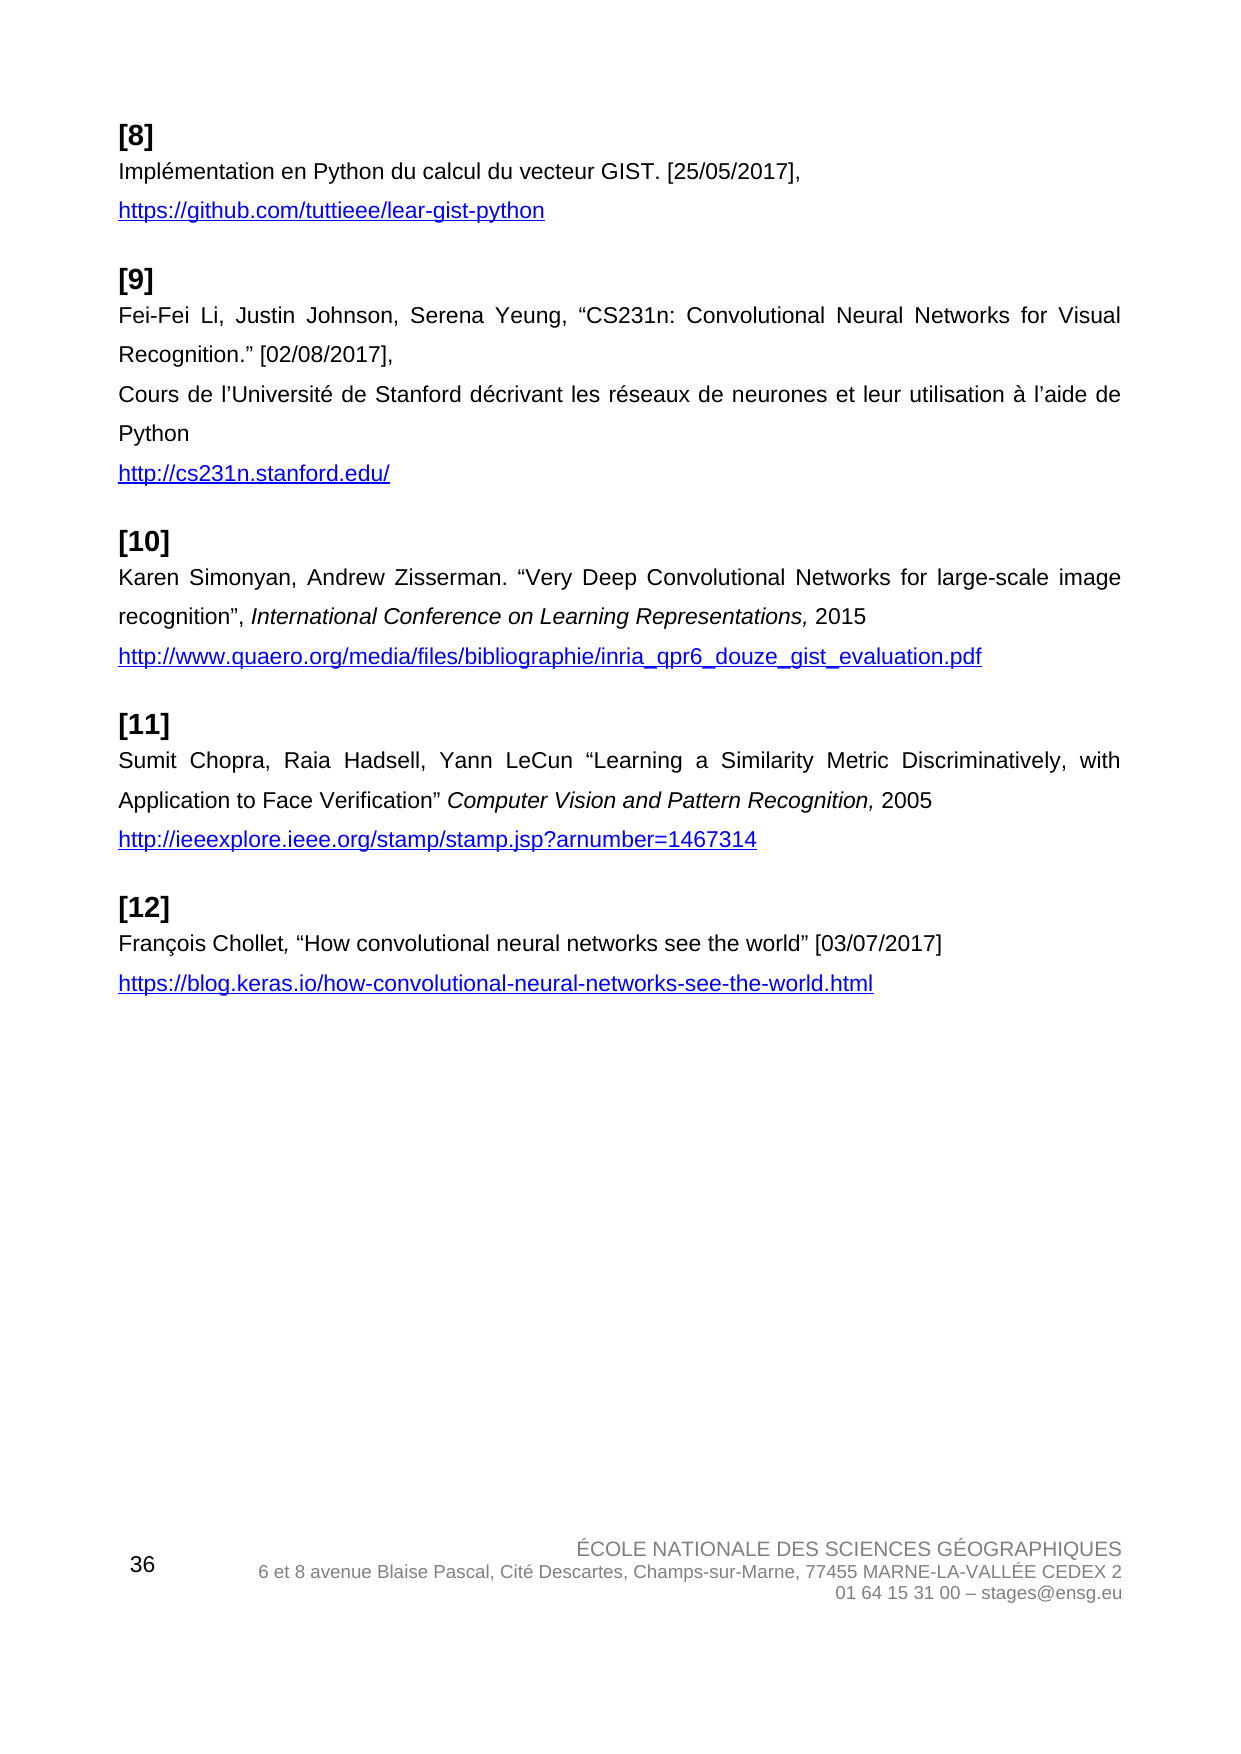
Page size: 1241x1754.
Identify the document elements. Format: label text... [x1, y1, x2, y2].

text [10] [118, 524, 1122, 558]
text [11] [118, 707, 1122, 741]
text Implémentation en Python du calcul du vecteur GIST. [25/05/2017], https://github.com/tuttieee/lear-gist-python [118, 158, 1122, 224]
text [12] [118, 891, 1122, 924]
text Karen Simonyan, Andrew Zisserman. “Very Deep Convolutional Networks for large-scale image recognition”, International Conference on Learning Representations, 2015 http://www.quaero.org/media/files/bibliographie/inria_qpr6_douze_gist_evaluation.pdf [118, 564, 1122, 669]
text [8] [118, 118, 1122, 152]
text Sumit Chopra, Raia Hadsell, Yann LeCun “Learning a Similarity Metric Discriminatively, with Application to Face Verification” Computer Vision and Pattern Recognition, 2005 http://ieeexplore.ieee.org/stamp/stamp.jsp?arnumber=1467314 [118, 747, 1122, 852]
text Cours de l’Université de Stanford décrivant les réseaux de neurones et leur utilisation à l’aide de Python http://cs231n.stanford.edu/ [118, 381, 1122, 486]
text [9] [118, 262, 1122, 295]
text François Chollet, “How convolutional neural networks see the world” [03/07/2017] https://blog.keras.io/how-convolutional-neural-networks-see-the-world.html [118, 930, 1122, 996]
text Fei-Fei Li, Justin Johnson, Serena Yeung, “CS231n: Convolutional Neural Networks for Visual Recognition.” [02/08/2017], [118, 302, 1122, 367]
